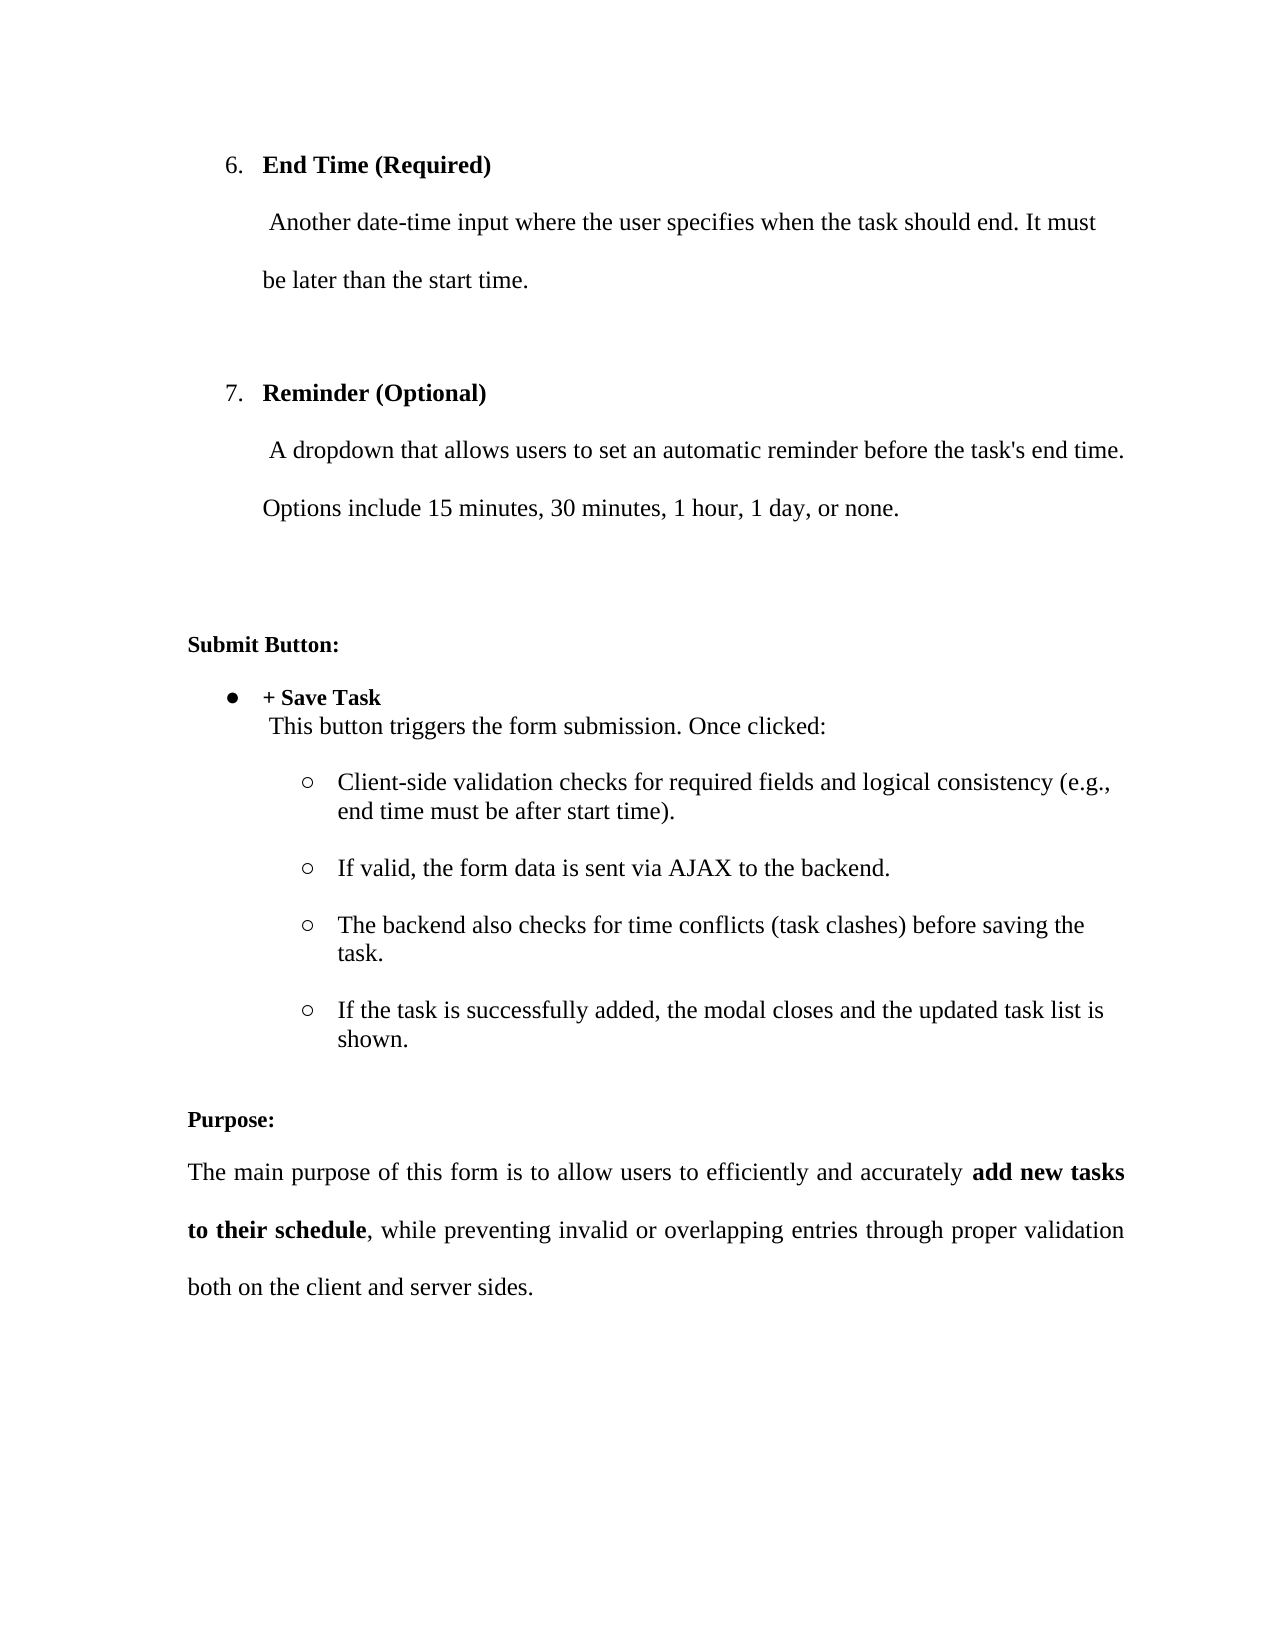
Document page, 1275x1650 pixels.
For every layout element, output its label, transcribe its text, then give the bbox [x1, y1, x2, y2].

subtitle Submit Button: [187, 631, 1125, 657]
list Reminder (Optional) A dropdown that allows users to set an automatic reminder before the task's end time. Options include 15 minutes, 30 minutes, 1 hour, 1 day, or none. [225, 378, 1125, 578]
list The backend also checks for time conflicts (task clashes) before saving the task. [300, 910, 1125, 995]
list End Time (Required) Another date-time input where the user specifies when the task should end. It must be later than the start time. [225, 150, 1125, 350]
list If valid, the form data is sent via AJAX to the backend. [300, 853, 1125, 910]
text The main purpose of this form is to allow users to efficiently and accurately add new tasks to their schedule, while preventing invalid or overlapping entries through proper validation both on the client and server sides. [187, 1157, 1125, 1301]
subtitle Purpose: [187, 1106, 1125, 1132]
list If the task is successfully added, the modal closes and the updated task list is shown. [300, 995, 1125, 1081]
list Client-side validation checks for required fields and logical consistency (e.g., end time must be after start time). [300, 767, 1125, 853]
list + Save Task This button triggers the form submission. Once clicked: [225, 682, 1125, 767]
